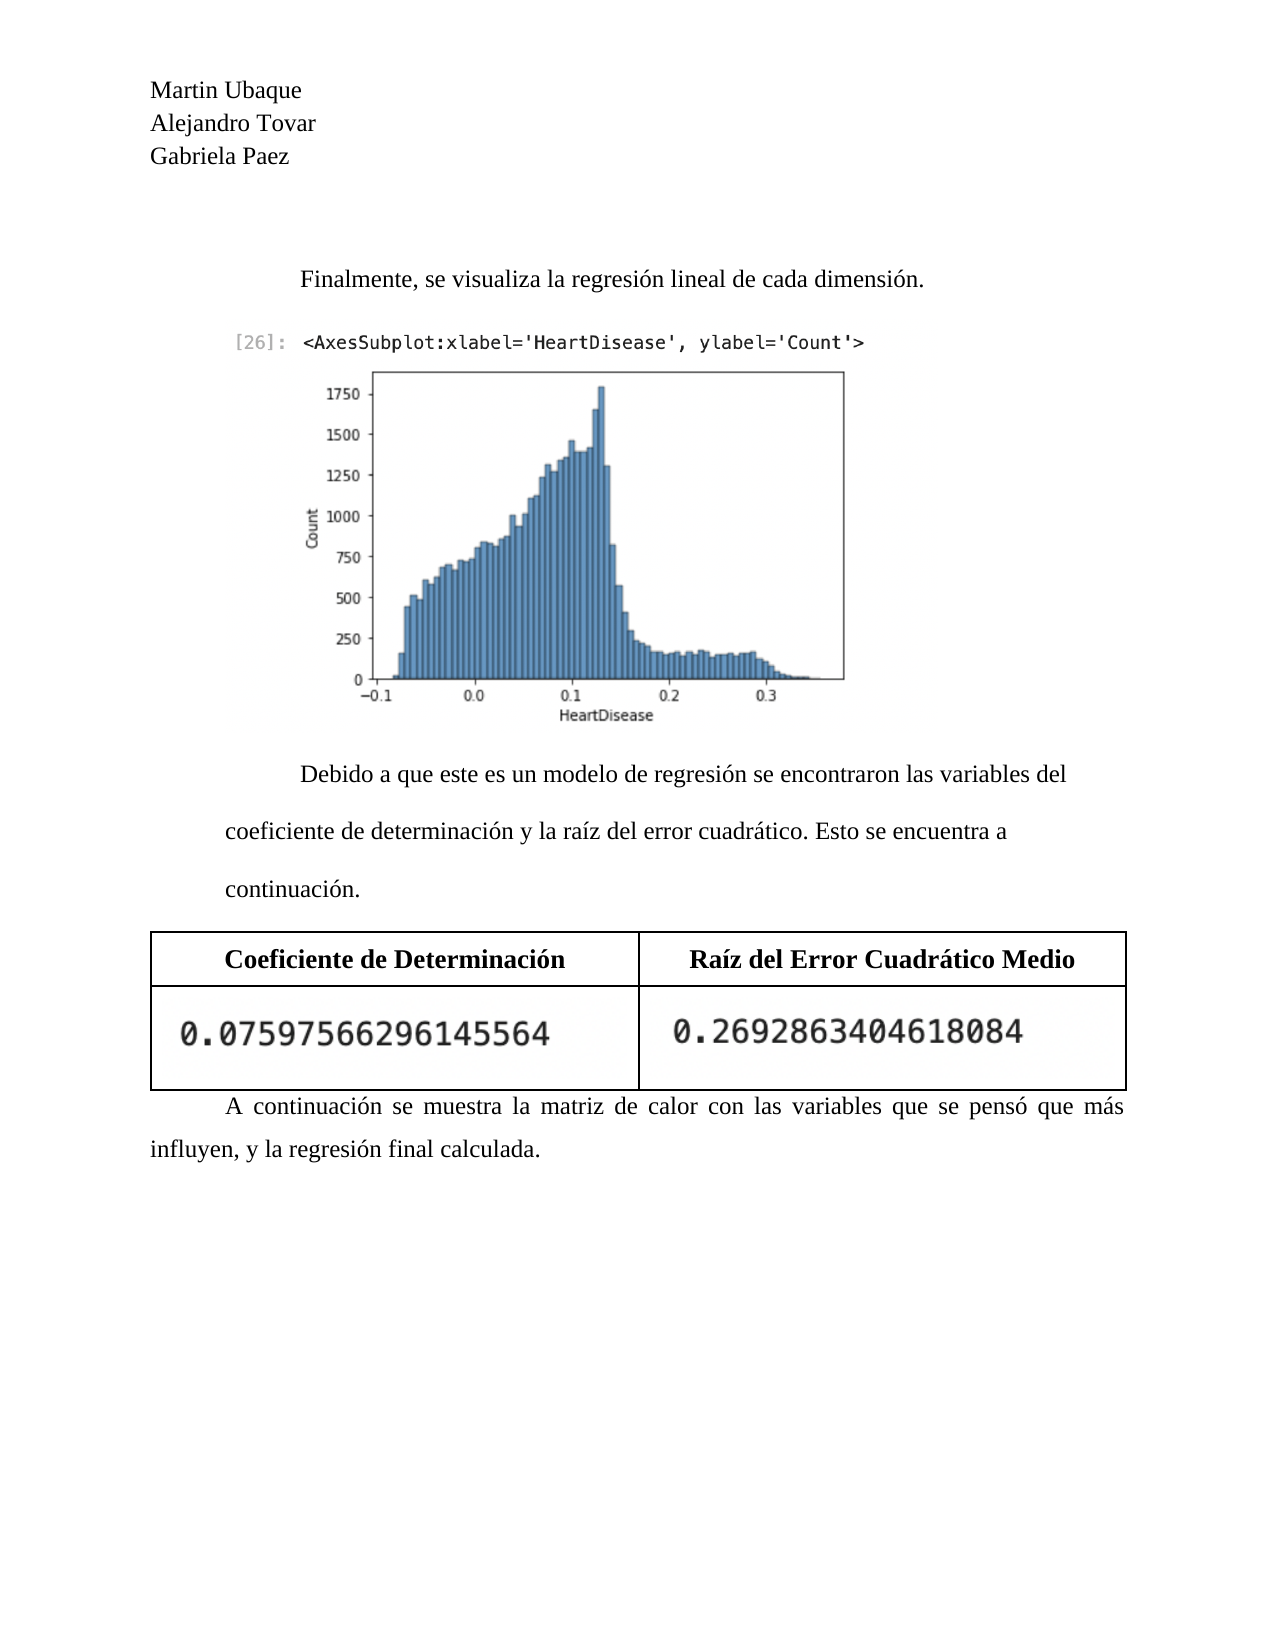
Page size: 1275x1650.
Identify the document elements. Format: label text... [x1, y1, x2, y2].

table_header Raíz del Error Cuadrático Medio [640, 933, 1125, 985]
picture [225, 319, 938, 733]
text A continuación se muestra la matriz de calor con las variables que se pensó que más influyen, y la regresión final calculada. [150, 1091, 1125, 1163]
picture [162, 997, 628, 1079]
table_header Coeficiente de Determinación [152, 933, 638, 985]
picture [649, 997, 1116, 1079]
text Debido a que este es un modelo de regresión se encontraron las variables del coeficiente de determinación y la raíz del error cuadrático. Esto se encuentra a continuación. [225, 759, 1125, 902]
table_cell [152, 987, 638, 1089]
table_cell [640, 987, 1125, 1089]
